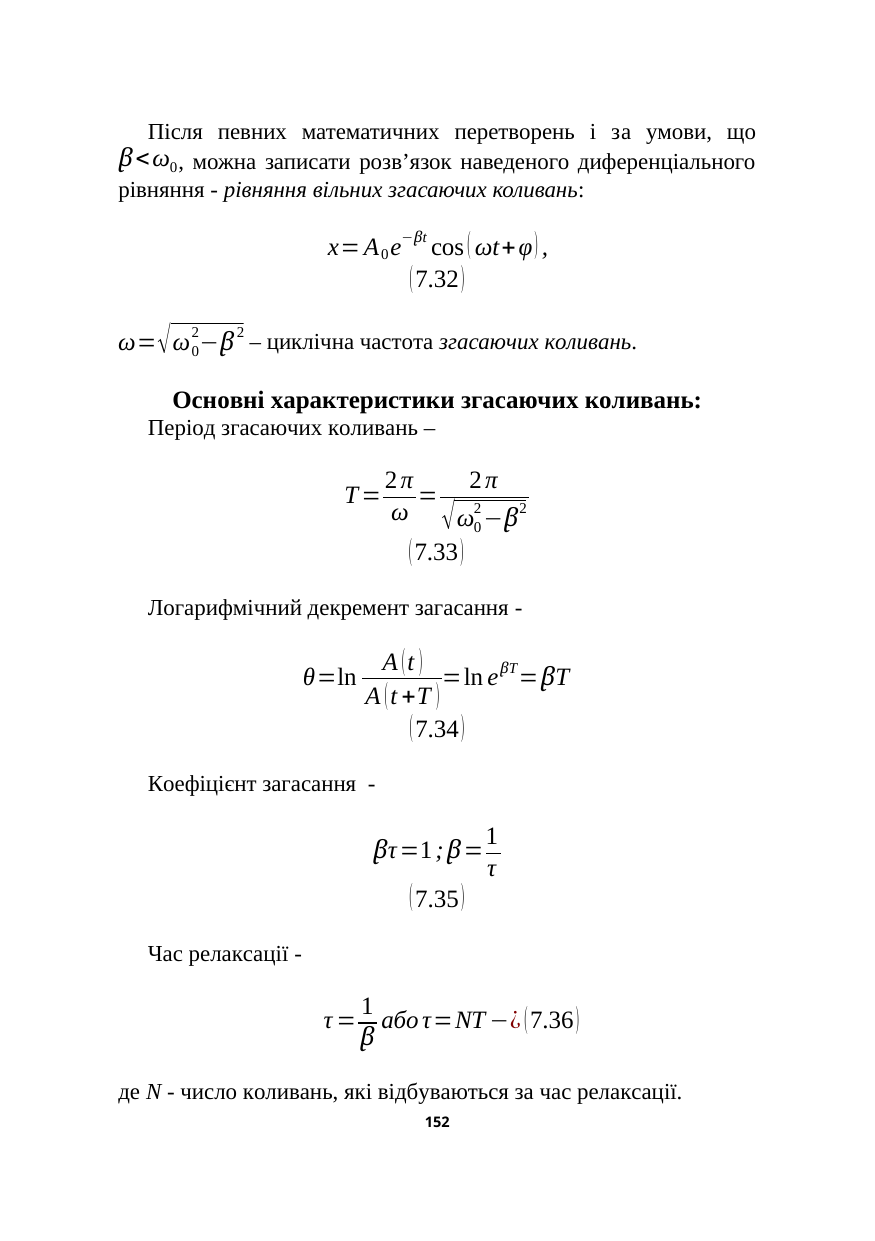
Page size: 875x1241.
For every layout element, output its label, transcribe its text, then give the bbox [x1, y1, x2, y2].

text Логарифмічний декремент загасання - [118, 594, 756, 621]
text – циклічна частота згасаючих коливань. [118, 322, 756, 359]
text де N - число коливань, які відбуваються за час релаксації. [118, 1078, 756, 1104]
text Час релаксації - [118, 940, 756, 966]
text Після певних математичних перетворень і за умови, що , можна записати розв’язок наведеного диференціального рівняння - рівняння вільних згасаючих коливань: [118, 118, 756, 202]
text Коефіцієнт загасання - [118, 770, 756, 796]
text Основні характеристики згасаючих коливань: [118, 386, 756, 414]
text Період згасаючих коливань – [118, 414, 756, 441]
